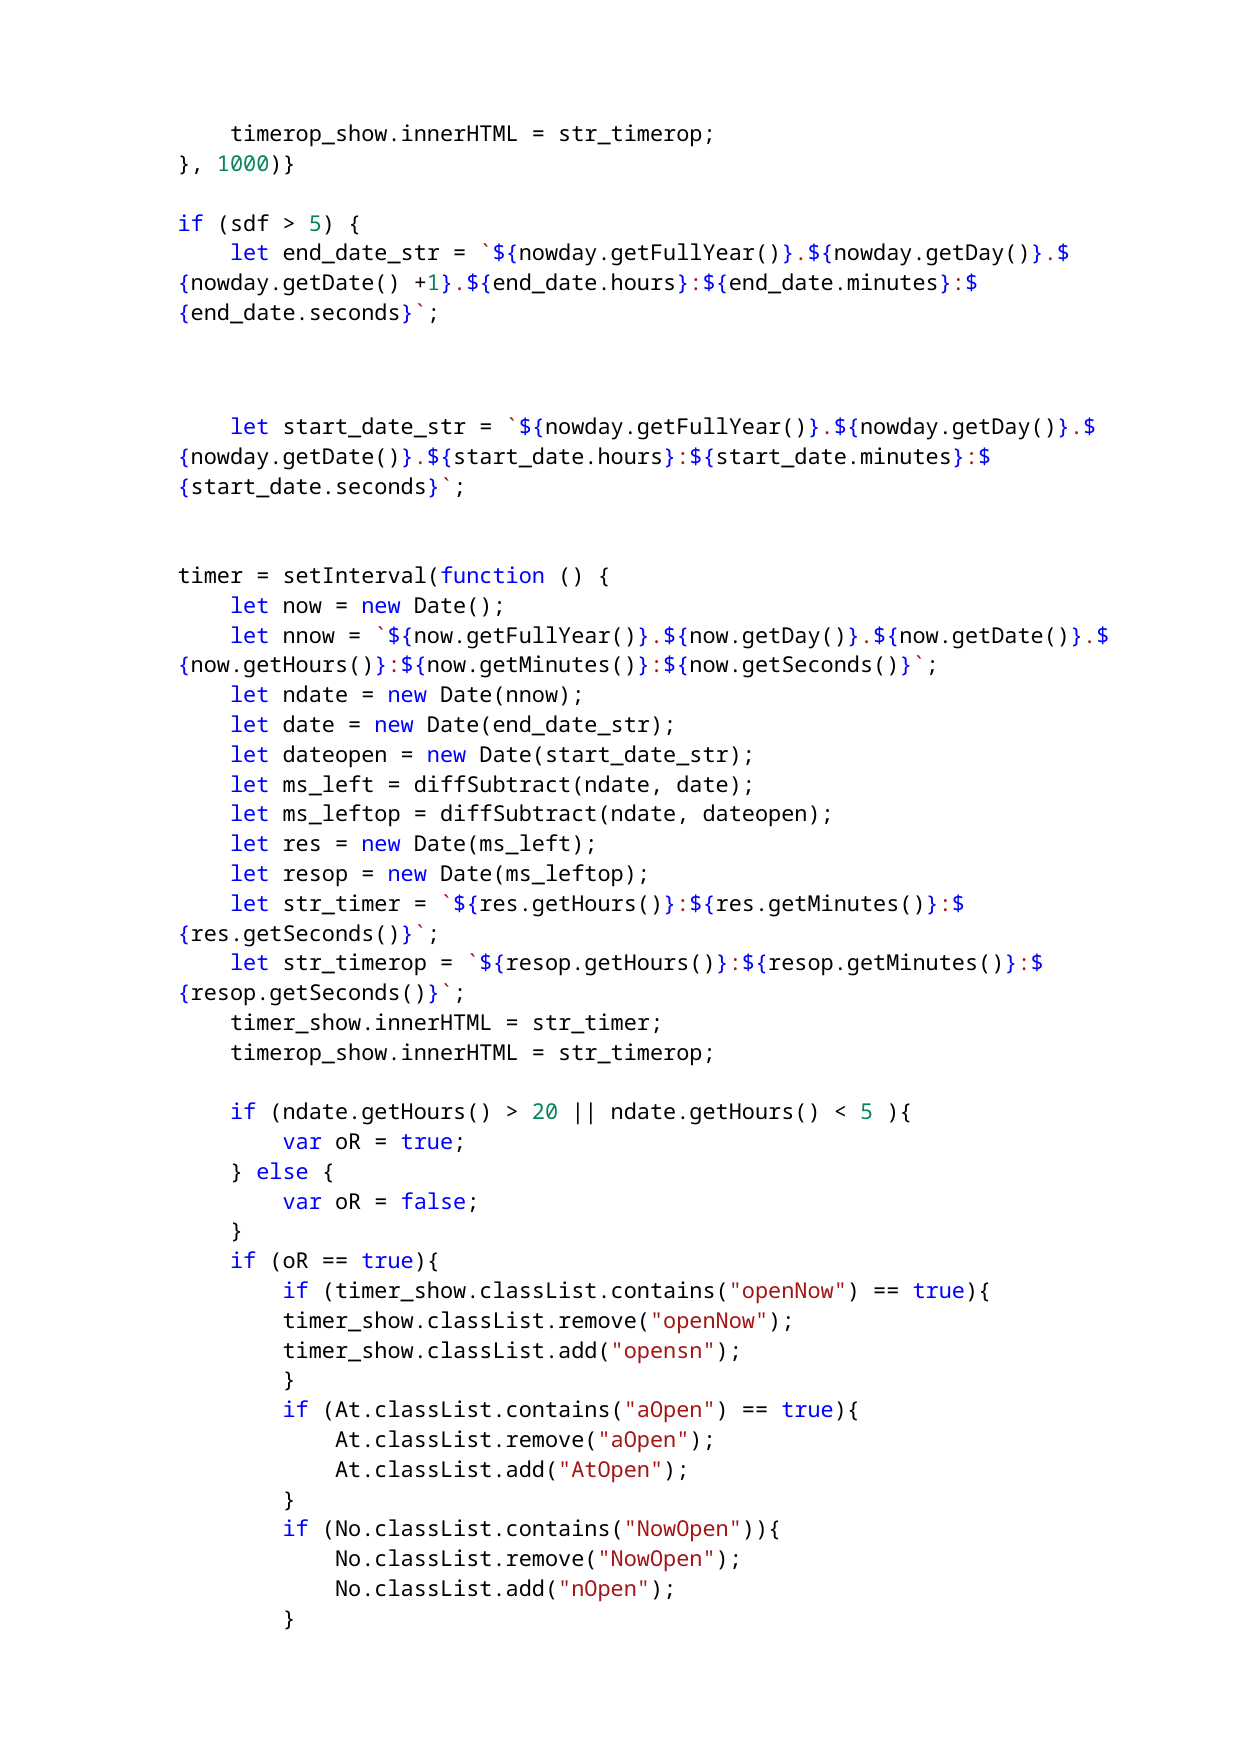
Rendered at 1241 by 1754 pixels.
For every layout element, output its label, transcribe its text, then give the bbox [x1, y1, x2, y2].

text timer = setInterval(function () { [177, 560, 1152, 590]
text let ndate = new Date(nnow); [177, 679, 1152, 709]
text timerop_show.innerHTML = str_timerop; [177, 118, 1152, 148]
text if (ndate.getHours() > 20 || ndate.getHours() < 5 ){ [177, 1096, 1152, 1126]
text } [177, 1484, 1152, 1513]
text let end_date_str = `${nowday.getFullYear()}.${nowday.getDay()}.${nowday.getDate() +1}.${end_date.hours}:${end_date.minutes}:${end_date.seconds}`; [177, 237, 1152, 327]
text let ms_leftop = diffSubtract(ndate, dateopen); [177, 798, 1152, 828]
text let res = new Date(ms_left); [177, 828, 1152, 858]
text } else { [177, 1156, 1152, 1186]
text let str_timerop = `${resop.getHours()}:${resop.getMinutes()}:${resop.getSeconds()}`; [177, 947, 1152, 1007]
text }, 1000)} [177, 148, 1152, 178]
text } [177, 1216, 1152, 1245]
text At.classList.remove("aOpen"); [177, 1424, 1152, 1454]
text if (oR == true){ [177, 1245, 1152, 1275]
text timerop_show.innerHTML = str_timerop; [177, 1037, 1152, 1067]
text let start_date_str = `${nowday.getFullYear()}.${nowday.getDay()}.${nowday.getDate()}.${start_date.hours}:${start_date.minutes}:${start_date.seconds}`; [177, 411, 1152, 501]
text let now = new Date(); [177, 590, 1152, 620]
text No.classList.add("nOpen"); [177, 1573, 1152, 1603]
text var oR = true; [177, 1126, 1152, 1156]
text if (sdf > 5) { [177, 207, 1152, 237]
text let nnow = `${now.getFullYear()}.${now.getDay()}.${now.getDate()}.${now.getHours()}:${now.getMinutes()}:${now.getSeconds()}`; [177, 620, 1152, 679]
text if (At.classList.contains("aOpen") == true){ [177, 1394, 1152, 1424]
text At.classList.add("AtOpen"); [177, 1454, 1152, 1484]
text } [177, 1364, 1152, 1394]
text let dateopen = new Date(start_date_str); [177, 739, 1152, 769]
text if (No.classList.contains("NowOpen")){ [177, 1513, 1152, 1543]
text timer_show.classList.remove("openNow"); [177, 1305, 1152, 1335]
text var oR = false; [177, 1186, 1152, 1216]
text timer_show.innerHTML = str_timer; [177, 1007, 1152, 1037]
text let str_timer = `${res.getHours()}:${res.getMinutes()}:${res.getSeconds()}`; [177, 888, 1152, 947]
text if (timer_show.classList.contains("openNow") == true){ [177, 1275, 1152, 1305]
text let resop = new Date(ms_leftop); [177, 858, 1152, 888]
text let ms_left = diffSubtract(ndate, date); [177, 769, 1152, 798]
text timer_show.classList.add("opensn"); [177, 1335, 1152, 1364]
text No.classList.remove("NowOpen"); [177, 1543, 1152, 1573]
text let date = new Date(end_date_str); [177, 709, 1152, 739]
text } [177, 1603, 1152, 1633]
